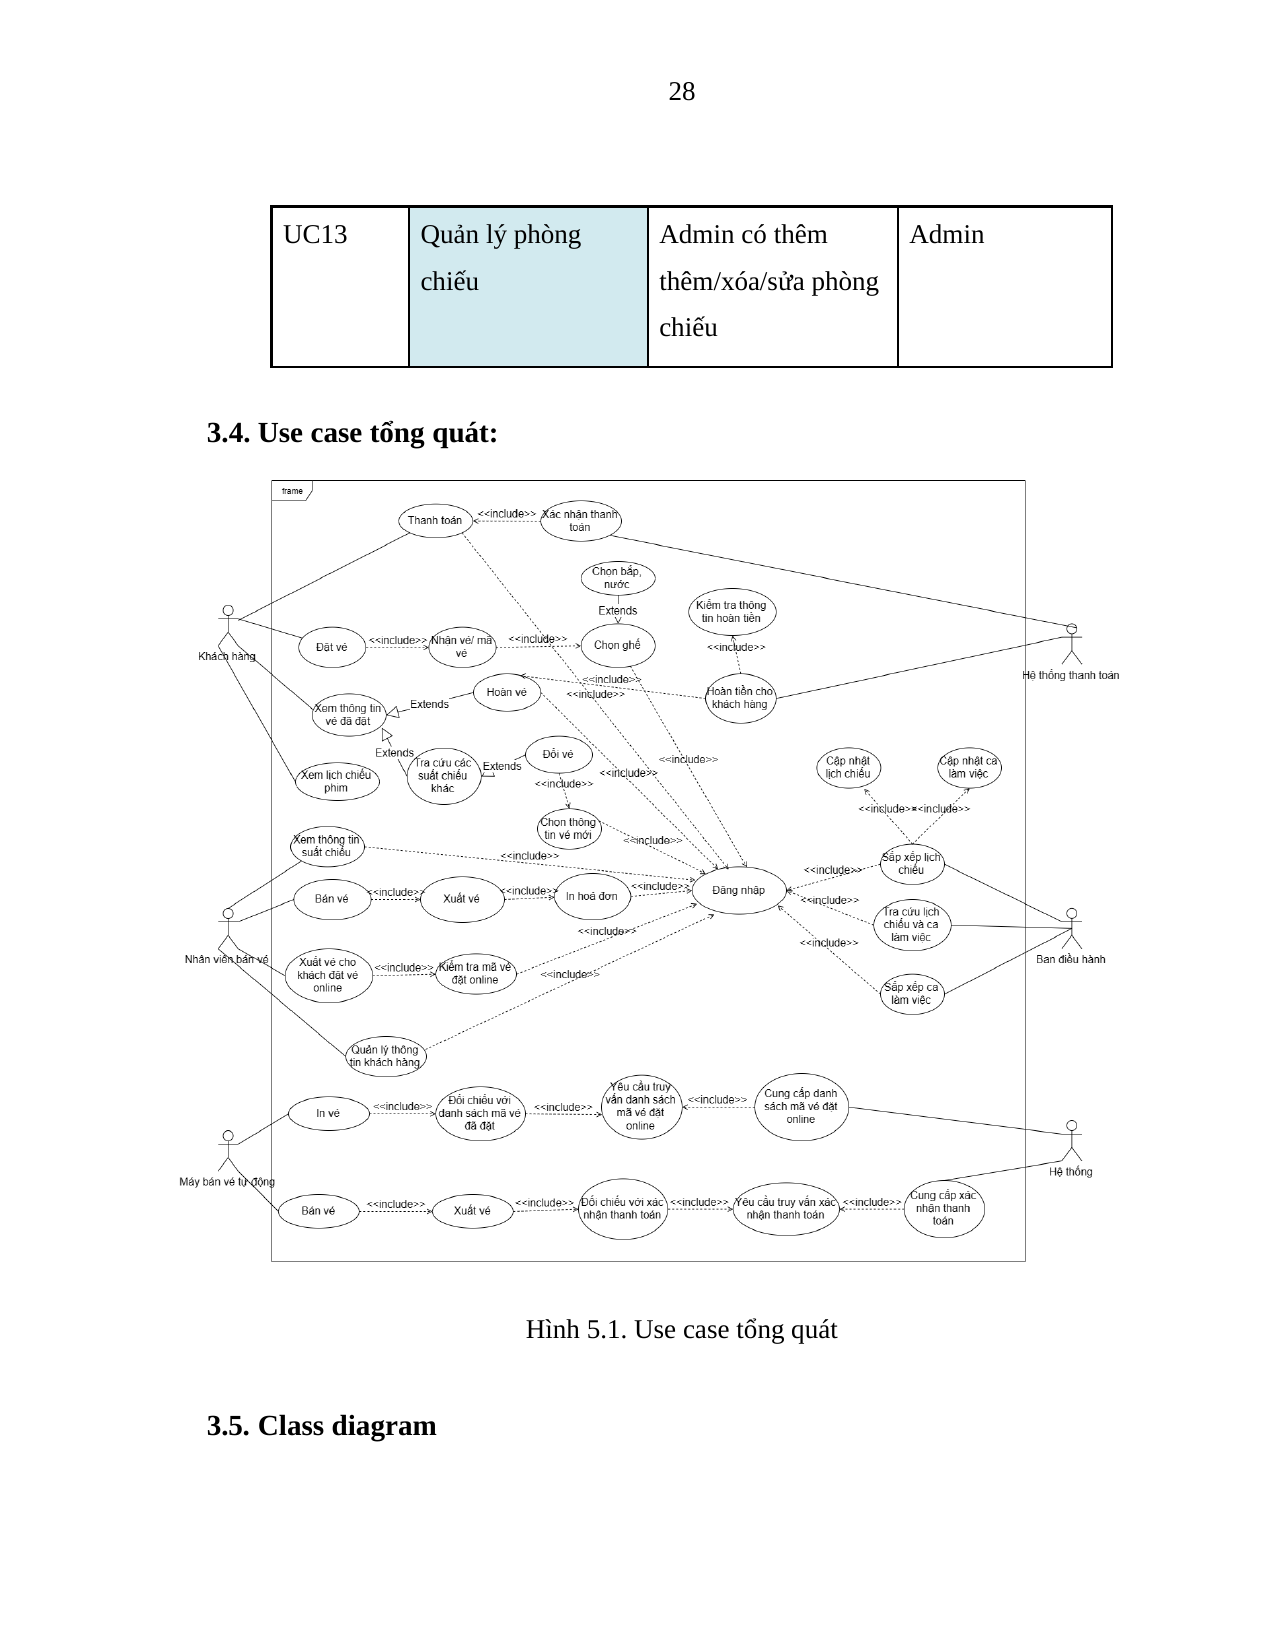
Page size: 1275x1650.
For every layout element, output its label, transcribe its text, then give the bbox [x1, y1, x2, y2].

table_header UC13 [273, 208, 408, 366]
table_header Admin [899, 208, 1111, 366]
subtitle Class diagram [207, 1408, 1179, 1441]
table_header Quản lý phòng chiếu [410, 208, 647, 366]
subtitle Use case tổng quát: [207, 415, 1179, 448]
text Hình 5.1. Use case tổng quát [286, 1313, 1078, 1345]
table_header Admin có thêm thêm/xóa/sửa phòng chiếu [649, 208, 897, 366]
picture [179, 480, 1120, 1262]
